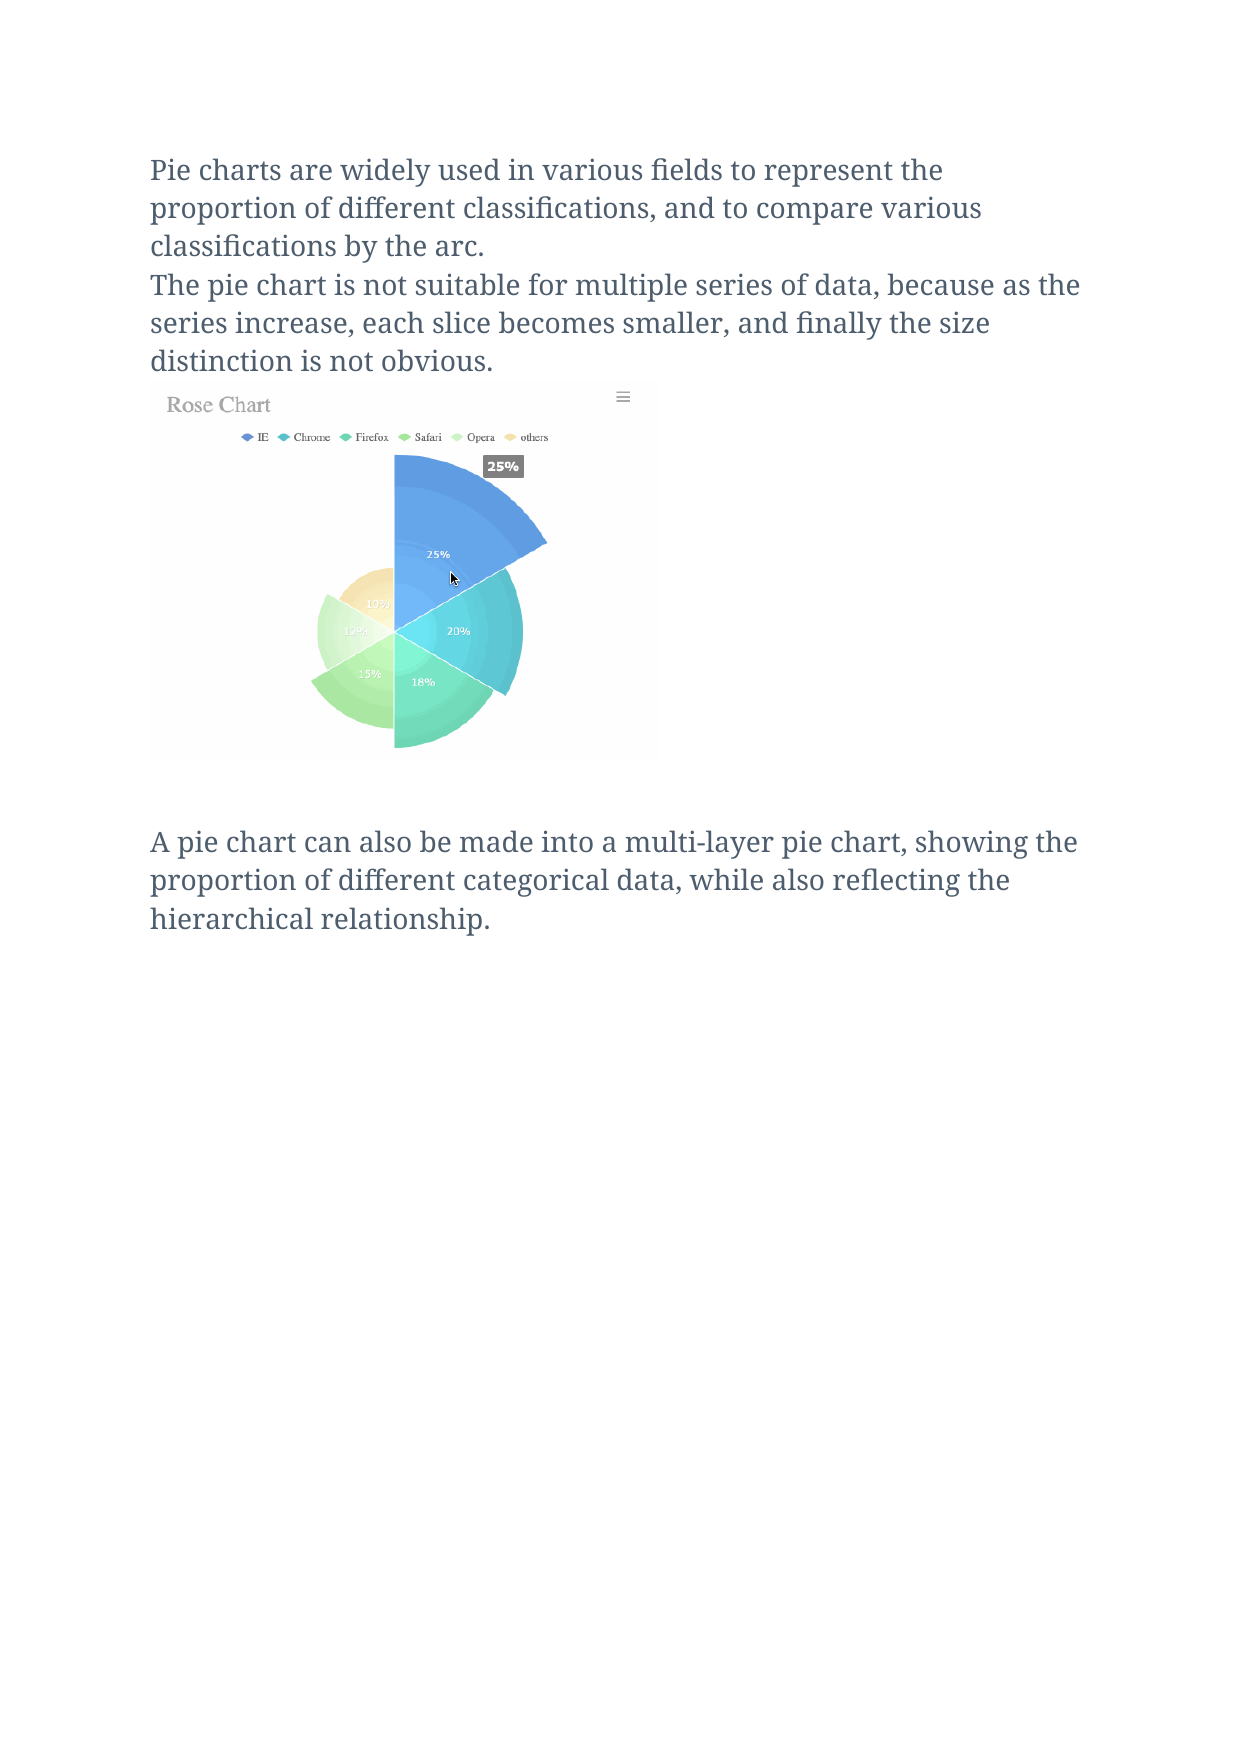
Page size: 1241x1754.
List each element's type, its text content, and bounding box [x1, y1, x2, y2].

text The pie chart is not suitable for multiple series of data, because as the series increase, each slice becomes smaller, and finally the size distinction is not obvious. [150, 265, 1090, 380]
picture [150, 380, 660, 762]
text A pie chart can also be made into a multi-layer pie chart, showing the proportion of different categorical data, while also reflecting the hierarchical relationship. [150, 822, 1090, 937]
text Pie charts are widely used in various fields to represent the proportion of different classifications, and to compare various classifications by the arc. [150, 150, 1090, 265]
